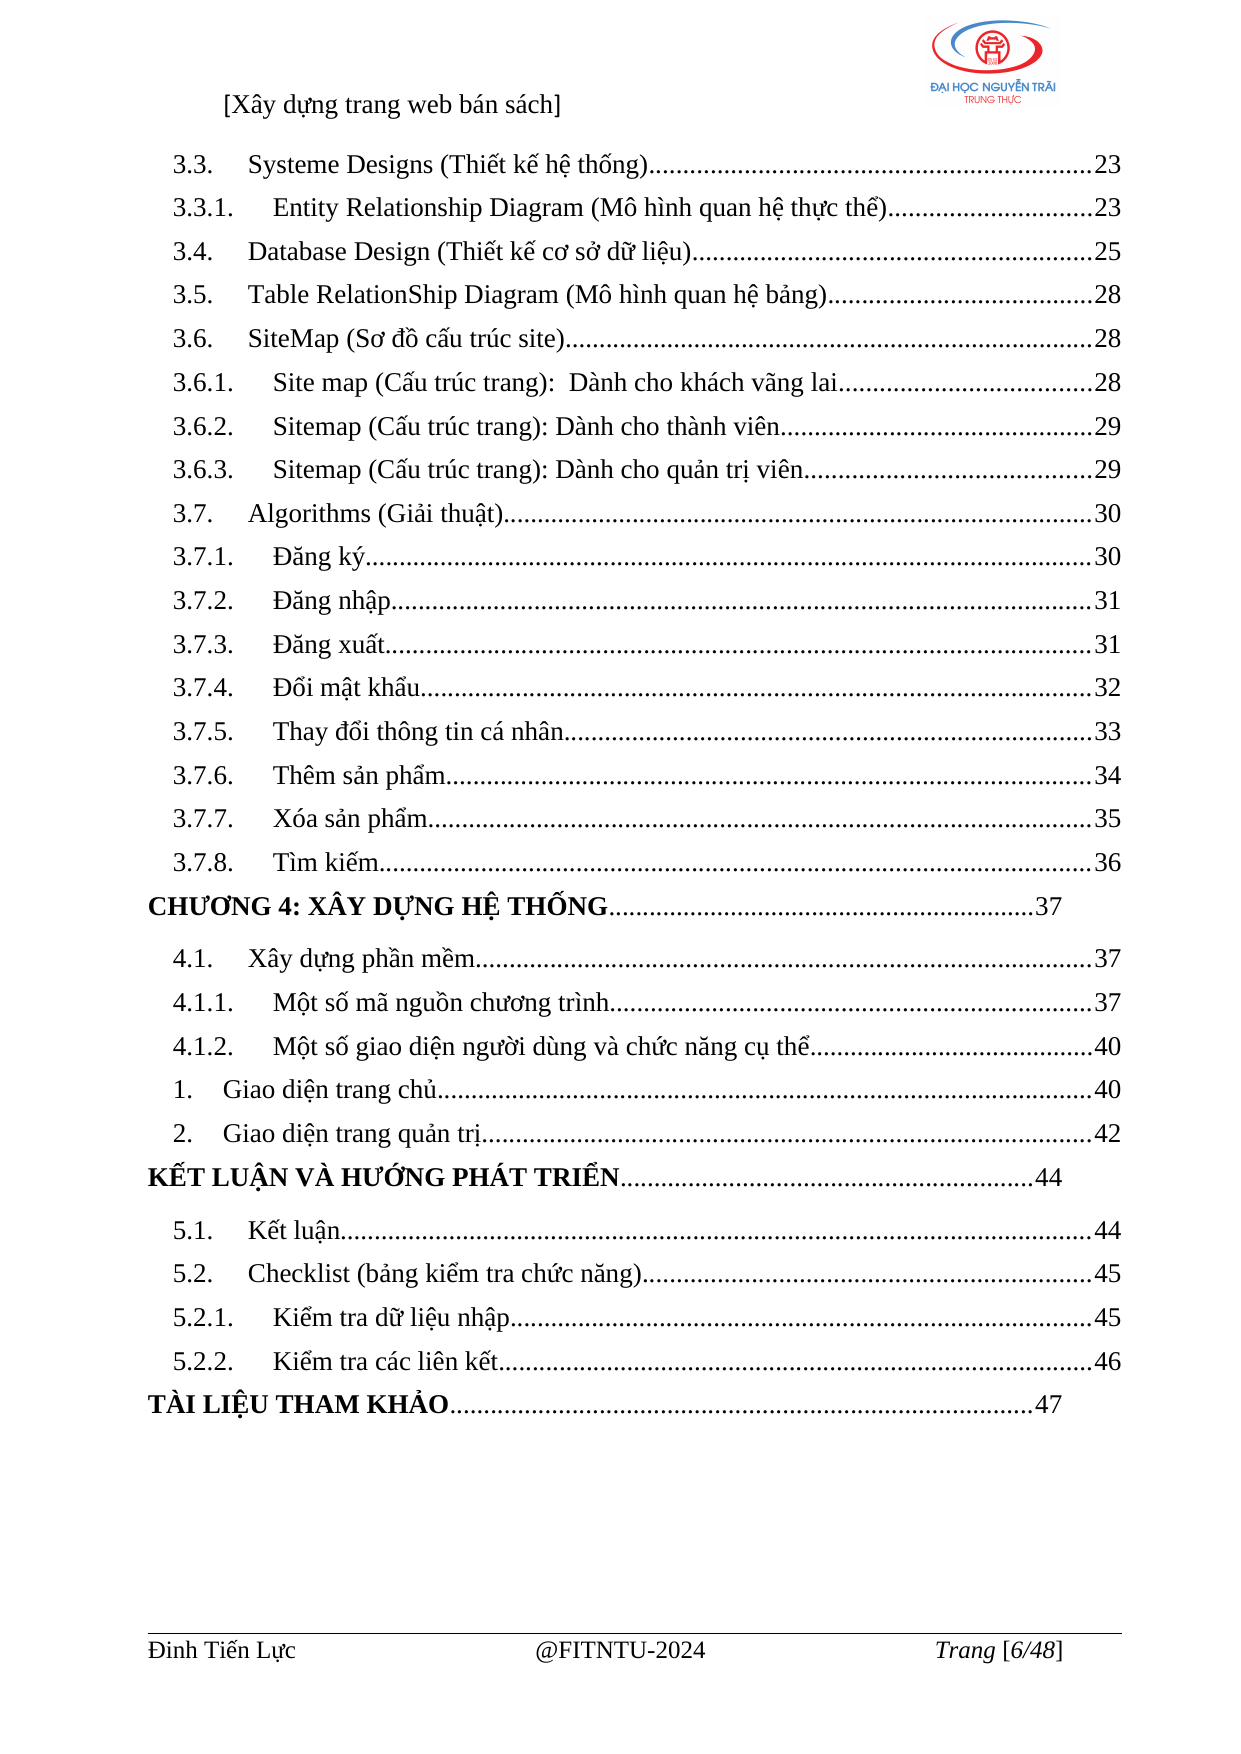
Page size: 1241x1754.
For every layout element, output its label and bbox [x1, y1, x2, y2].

picture [923, 15, 1062, 108]
